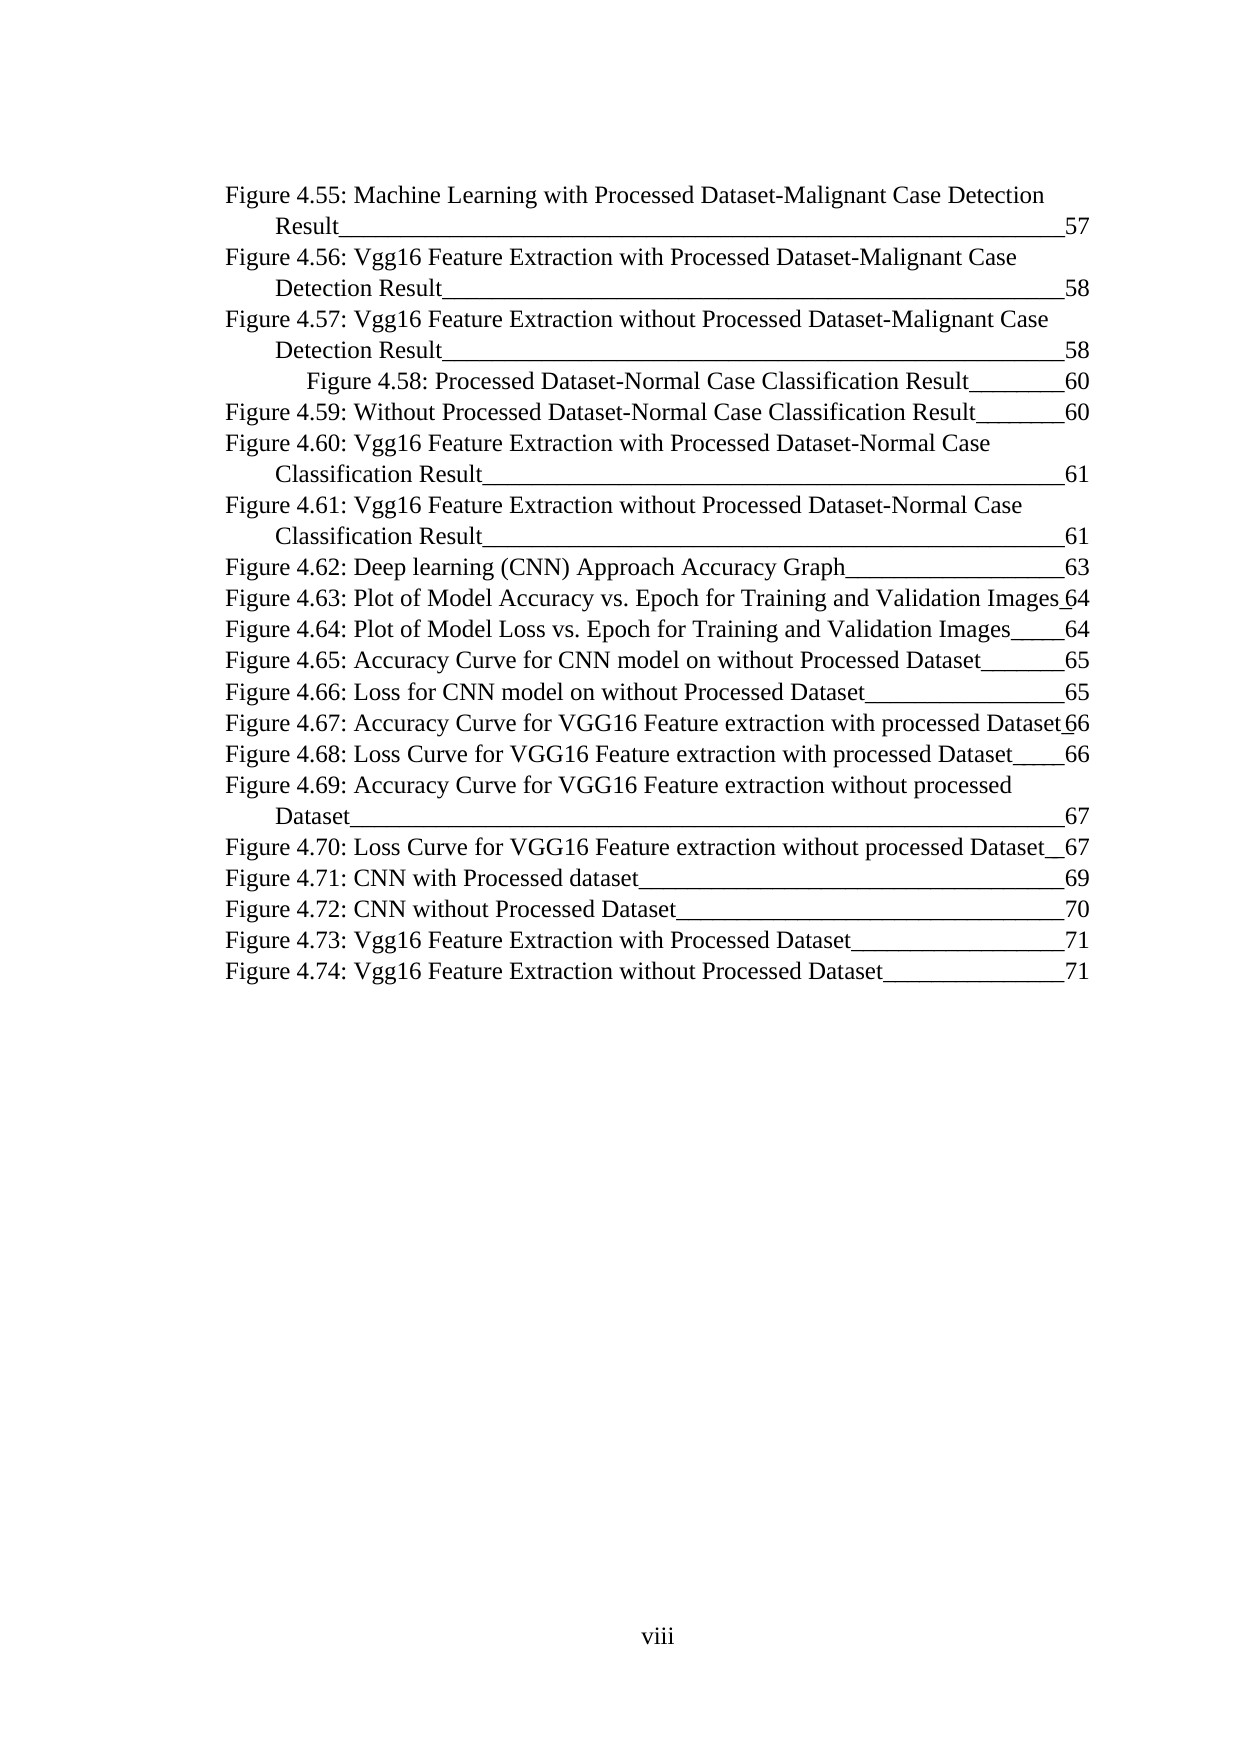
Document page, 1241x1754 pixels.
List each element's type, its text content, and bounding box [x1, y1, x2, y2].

text Figure 4.59: Without Processed Dataset-Normal Case Classification Result 60 [225, 397, 1090, 426]
text Figure 4.61: Vgg16 Feature Extraction without Processed Dataset-Normal Case Classification Result 61 [225, 490, 1090, 550]
text Figure 4.69: Accuracy Curve for VGG16 Feature extraction without processed Dataset 67 [225, 770, 1090, 829]
text Figure 4.60: Vgg16 Feature Extraction with Processed Dataset-Normal Case Classification Result 61 [225, 428, 1090, 488]
text Figure 4.58: Processed Dataset-Normal Case Classification Result 60 [225, 366, 1090, 395]
text Figure 4.67: Accuracy Curve for VGG16 Feature extraction with processed Dataset 66 [225, 708, 1090, 736]
text Figure 4.57: Vgg16 Feature Extraction without Processed Dataset-Malignant Case Detection Result 58 [225, 304, 1090, 364]
text Figure 4.62: Deep learning (CNN) Approach Accuracy Graph 63 [225, 552, 1090, 581]
text Figure 4.73: Vgg16 Feature Extraction with Processed Dataset 71 [225, 925, 1090, 954]
text Figure 4.71: CNN with Processed dataset 69 [225, 863, 1090, 892]
text Figure 4.65: Accuracy Curve for CNN model on without Processed Dataset 65 [225, 646, 1090, 674]
text Figure 4.74: Vgg16 Feature Extraction without Processed Dataset 71 [225, 956, 1090, 985]
text Figure 4.66: Loss for CNN model on without Processed Dataset 65 [225, 677, 1090, 705]
text Figure 4.55: Machine Learning with Processed Dataset-Malignant Case Detection Result 57 [225, 180, 1090, 240]
text Figure 4.72: CNN without Processed Dataset 70 [225, 894, 1090, 923]
text Figure 4.63: Plot of Model Accuracy vs. Epoch for Training and Validation Images 64 [225, 583, 1090, 612]
text Figure 4.70: Loss Curve for VGG16 Feature extraction without processed Dataset 67 [225, 832, 1090, 861]
text Figure 4.64: Plot of Model Loss vs. Epoch for Training and Validation Images 64 [225, 614, 1090, 643]
text Figure 4.56: Vgg16 Feature Extraction with Processed Dataset-Malignant Case Detection Result 58 [225, 242, 1090, 302]
text Figure 4.68: Loss Curve for VGG16 Feature extraction with processed Dataset 66 [225, 739, 1090, 767]
